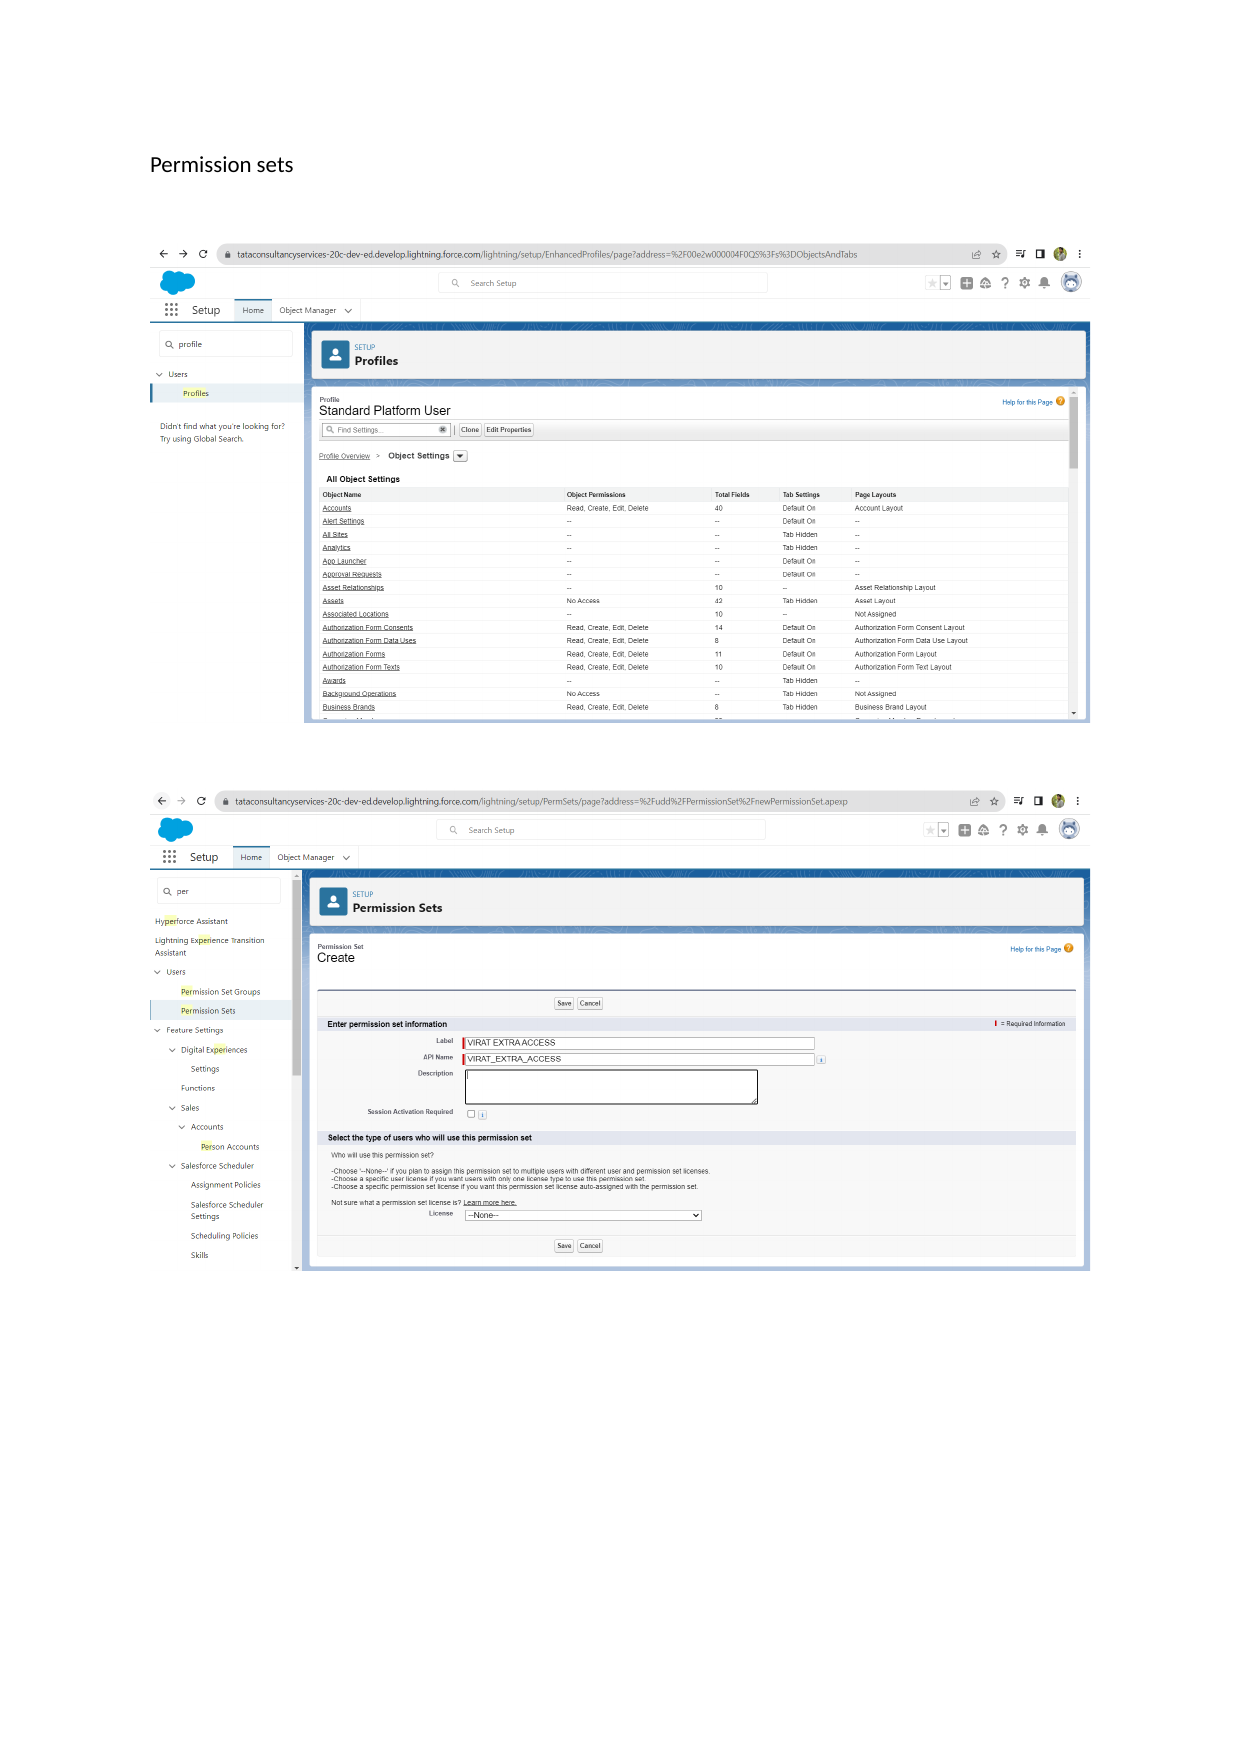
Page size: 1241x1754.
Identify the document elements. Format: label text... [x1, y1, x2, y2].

picture [150, 788, 1091, 1271]
text Permission sets [150, 150, 1090, 178]
picture [150, 243, 1091, 723]
